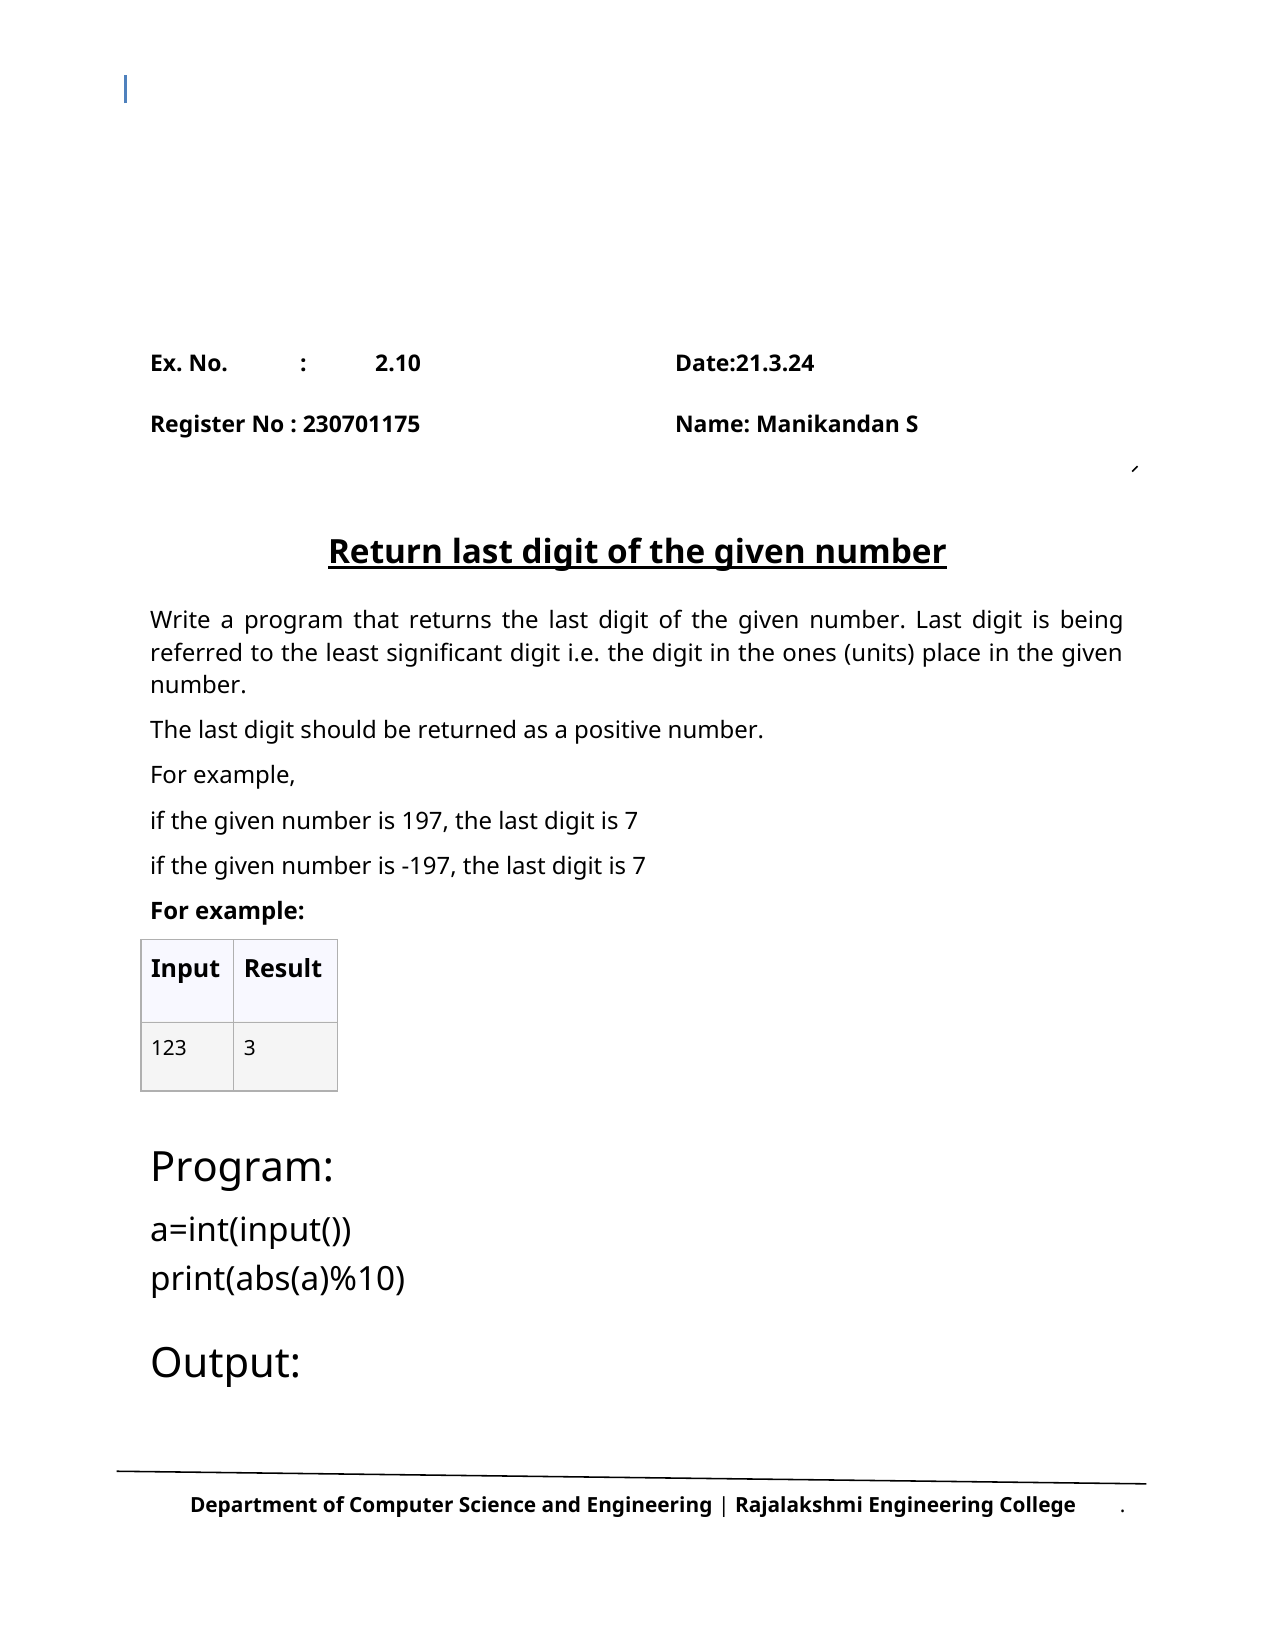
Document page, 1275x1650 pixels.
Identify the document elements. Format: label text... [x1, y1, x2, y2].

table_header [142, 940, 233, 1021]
text Ex. No. : 2.10 Date:21.3.24 [150, 347, 1125, 378]
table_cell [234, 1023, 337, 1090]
text Write a program that returns the last digit of the given number. Last digit is being referred to the least significant digit i.e. the digit in the ones (units) place in the given number. [150, 603, 1125, 701]
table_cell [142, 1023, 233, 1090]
text Program: [150, 1137, 1125, 1194]
text if the given number is 197, the last digit is 7 [150, 803, 1125, 836]
text Return last digit of the given number [150, 528, 1125, 574]
text For example, [150, 758, 1125, 791]
text The last digit should be returned as a positive number. [150, 713, 1125, 746]
text Register No : 230701175 Name: Manikandan S [150, 407, 1125, 439]
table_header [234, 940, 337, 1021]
subtitle a=int(input()) [150, 1206, 1125, 1252]
text if the given number is -197, the last digit is 7 [150, 848, 1125, 881]
subtitle print(abs(a)%10) [150, 1255, 1125, 1301]
text Output: [150, 1333, 1125, 1390]
text For example: [150, 894, 1125, 926]
